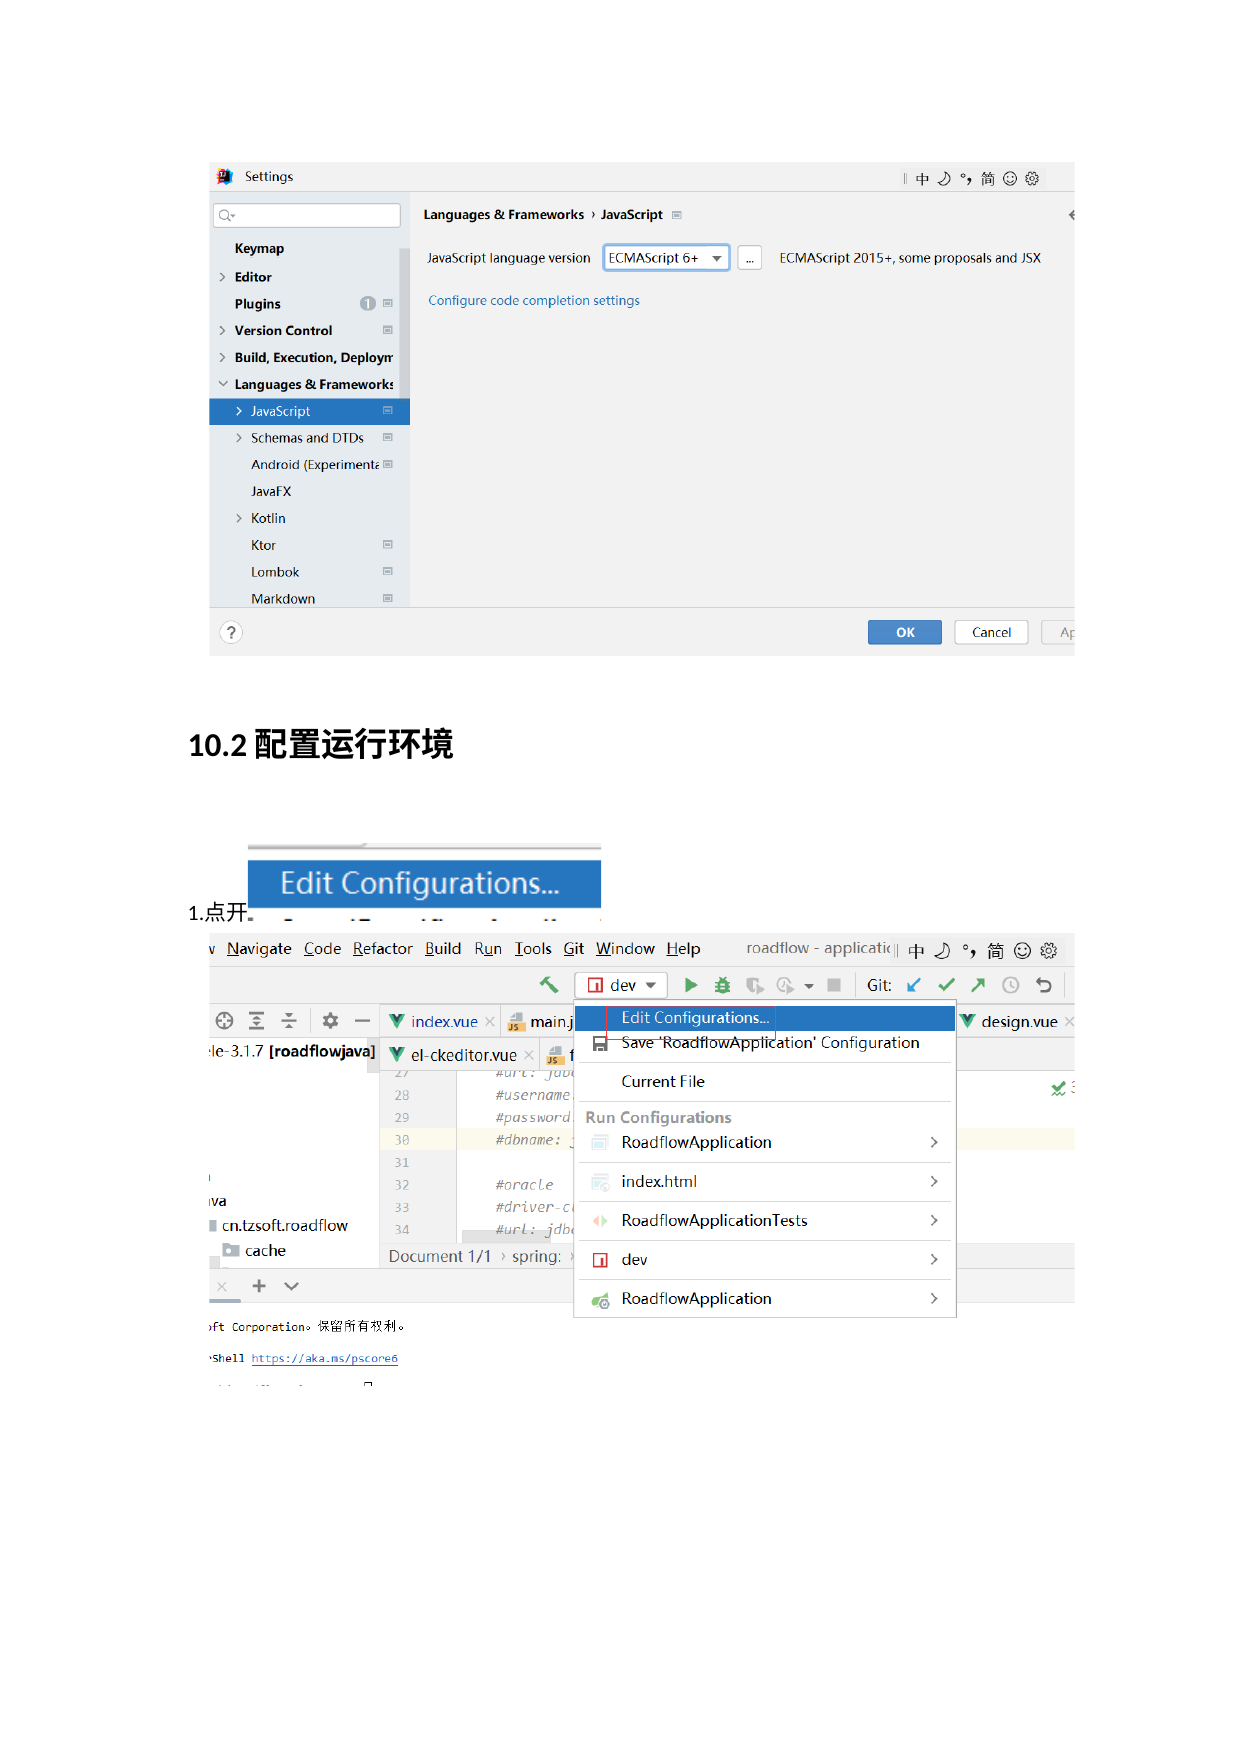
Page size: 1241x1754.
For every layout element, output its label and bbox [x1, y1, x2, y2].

text [187, 836, 1053, 934]
picture [209, 162, 1075, 656]
subtitle [187, 709, 1053, 774]
picture [247, 843, 602, 921]
picture [209, 933, 1075, 1386]
